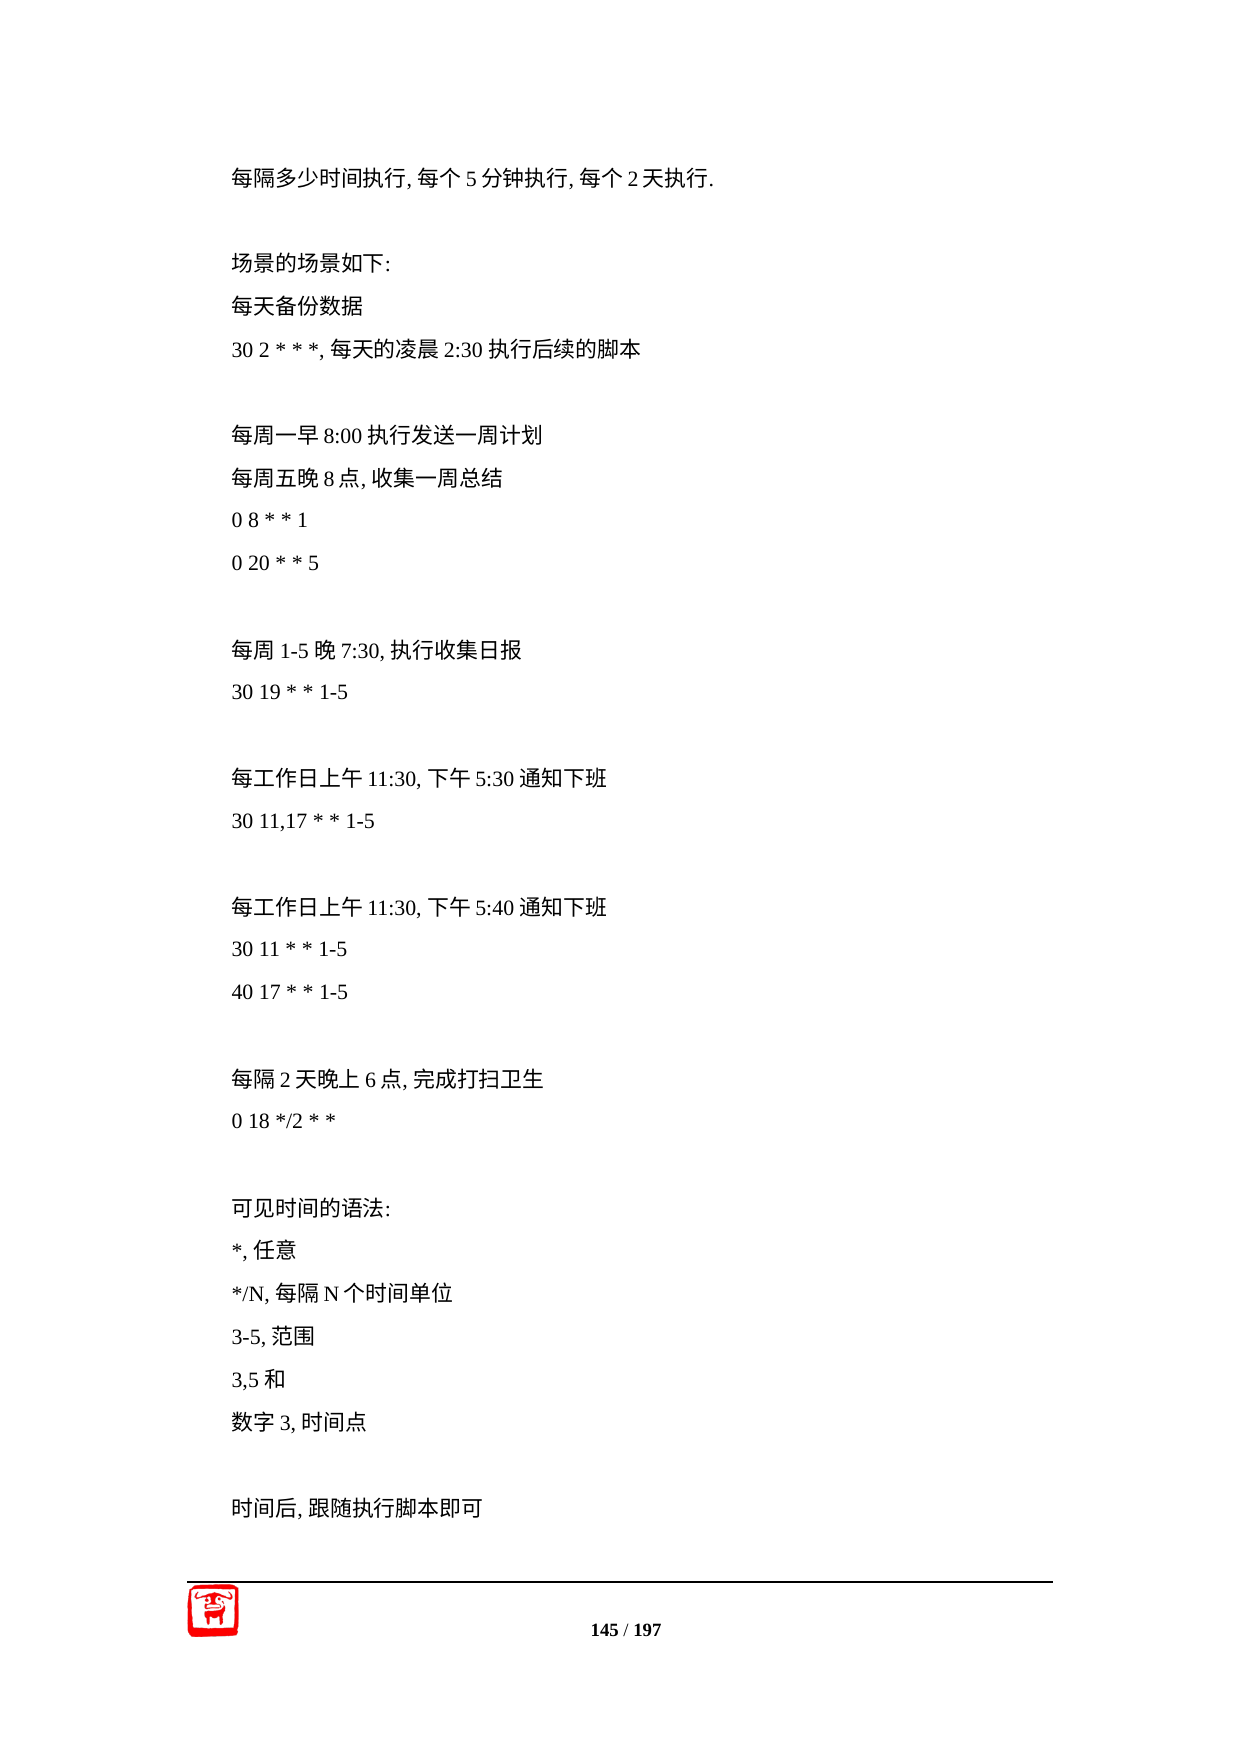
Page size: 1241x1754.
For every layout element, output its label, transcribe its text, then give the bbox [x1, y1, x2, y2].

text 30 2 * * *, 每天的凌晨2:30 执行后续的脚本 [187, 332, 1053, 364]
text 场景的场景如下: [187, 246, 1053, 278]
text 每周1-5 晚7:30, 执行收集日报 [187, 632, 1053, 665]
text 3,5 和 [187, 1362, 1053, 1394]
text *, 任意 [187, 1233, 1053, 1266]
text 0 20 * * 5 [187, 546, 1053, 579]
text 每工作日上午11:30, 下午5:40 通知下班 [187, 890, 1053, 922]
text 每周五晚8点, 收集一周总结 [187, 461, 1053, 493]
text 每隔多少时间执行, 每个5分钟执行, 每个2天执行. [187, 160, 1053, 193]
text 数字3, 时间点 [187, 1405, 1053, 1437]
picture [187, 1584, 239, 1637]
text 3-5, 范围 [187, 1319, 1053, 1351]
text 时间后, 跟随执行脚本即可 [187, 1491, 1053, 1523]
text 0 18 */2 * * [187, 1104, 1053, 1137]
text 可见时间的语法: [187, 1190, 1053, 1223]
text 30 11 * * 1-5 [187, 933, 1053, 965]
text 每工作日上午11:30, 下午5:30 通知下班 [187, 761, 1053, 793]
text 每周一早8:00 执行发送一周计划 [187, 418, 1053, 450]
text 40 17 * * 1-5 [187, 976, 1053, 1008]
text 0 8 * * 1 [187, 503, 1053, 536]
text 30 19 * * 1-5 [187, 675, 1053, 708]
text 30 11,17 * * 1-5 [187, 804, 1053, 836]
text 每天备份数据 [187, 289, 1053, 321]
text 每隔2天晚上6点, 完成打扫卫生 [187, 1061, 1053, 1094]
text */N, 每隔N个时间单位 [187, 1276, 1053, 1308]
